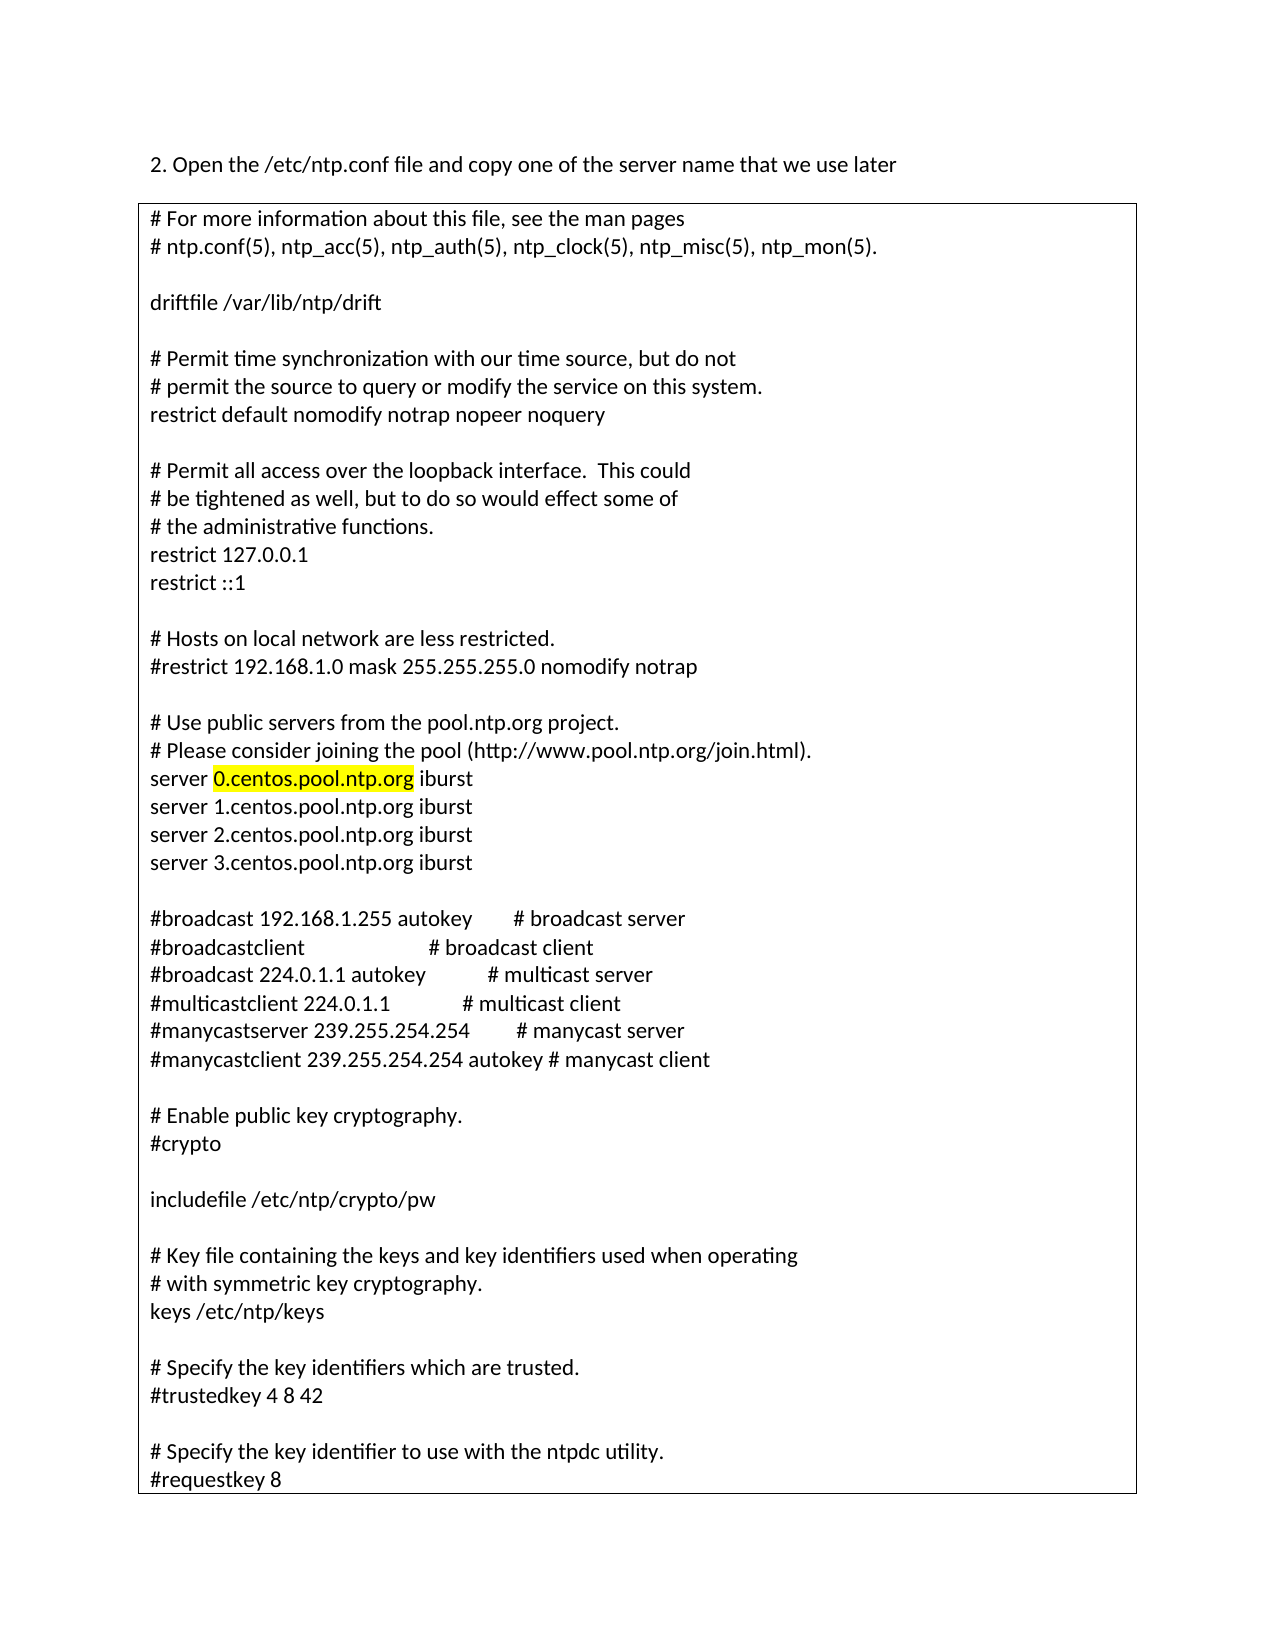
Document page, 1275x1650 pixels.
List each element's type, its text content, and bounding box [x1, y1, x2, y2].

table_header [139, 204, 1136, 1493]
text 2. Open the /etc/ntp.conf file and copy one of the server name that we use later [150, 150, 1125, 178]
